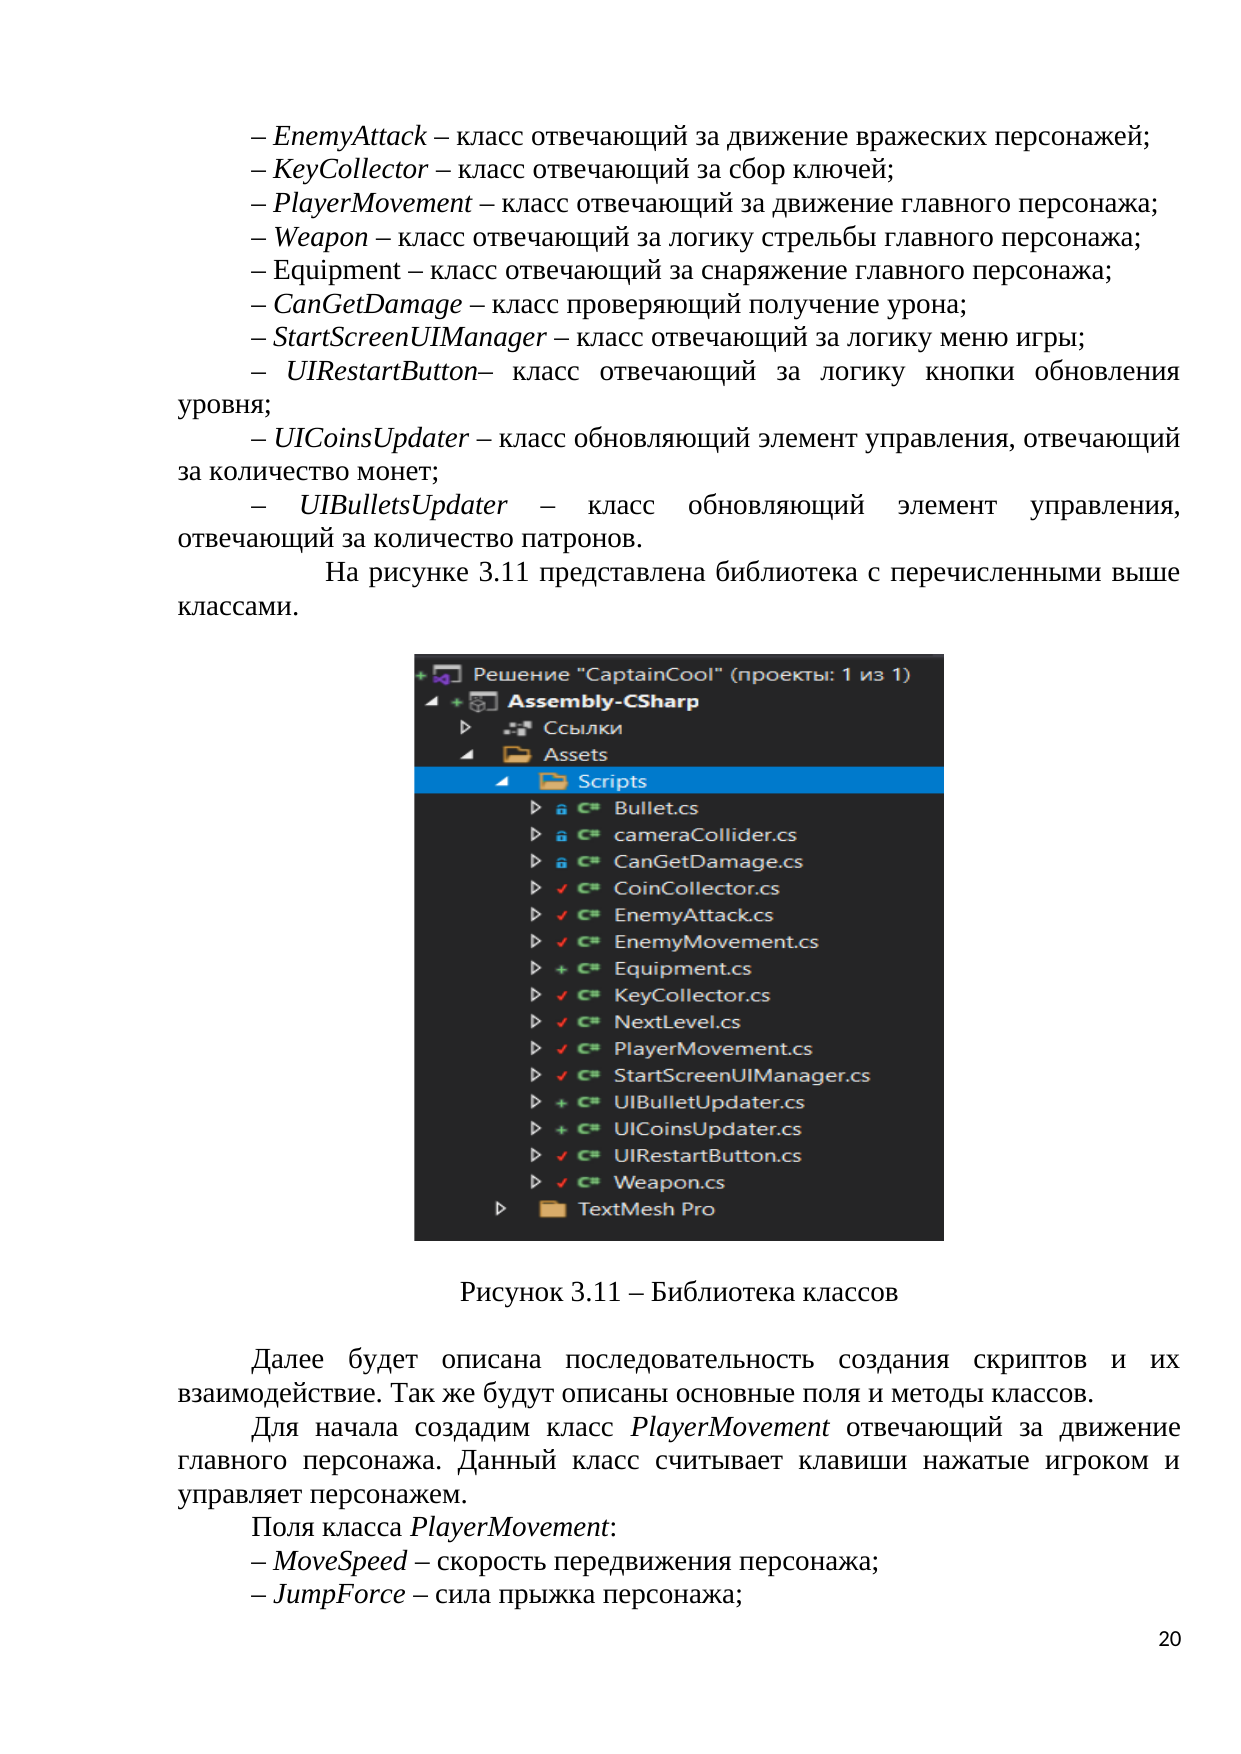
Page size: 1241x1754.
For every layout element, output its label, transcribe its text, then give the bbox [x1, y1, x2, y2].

list – UIBulletsUpdater – класс обновляющий элемент управления, отвечающий за количество патронов. [177, 487, 1181, 554]
list – EnemyAttack – класс отвечающий за движение вражеских персонажей; [177, 118, 1181, 152]
list – KeyCollector – класс отвечающий за сбор ключей; [177, 152, 1181, 185]
list – PlayerMovement – класс отвечающий за движение главного персонажа; [177, 185, 1181, 219]
list – Equipment – класс отвечающий за снаряжение главного персонажа; [177, 252, 1181, 286]
text – MoveSpeed – скорость передвижения персонажа; [177, 1543, 1181, 1576]
list Для начала создадим класс PlayerMovement отвечающий за движение главного персонажа. Данный класс считывает клавиши нажатые игроком и управляет персонажем. [177, 1409, 1181, 1509]
text – JumpForce – сила прыжка персонажа; [177, 1576, 1181, 1610]
text Рисунок 3.11 – Библиотека классов [177, 1274, 1181, 1308]
text На рисунке 3.11 представлена библиотека с перечисленными выше классами. [177, 554, 1181, 621]
list – Weapon – класс отвечающий за логику стрельбы главного персонажа; [177, 219, 1181, 252]
list – CanGetDamage – класс проверяющий получение урона; [177, 286, 1181, 319]
list – StartScreenUIManager – класс отвечающий за логику меню игры; [177, 319, 1181, 353]
list – UICoinsUpdater – класс обновляющий элемент управления, отвечающий за количество монет; [177, 420, 1181, 487]
list Далее будет описана последовательность создания скриптов и их взаимодействие. Так же будут описаны основные поля и методы классов. [177, 1342, 1181, 1409]
list Поля класса PlayerMovement: [177, 1509, 1181, 1543]
list – UIRestartButton– класс отвечающий за логику кнопки обновления уровня; [177, 353, 1181, 420]
picture [414, 654, 944, 1241]
